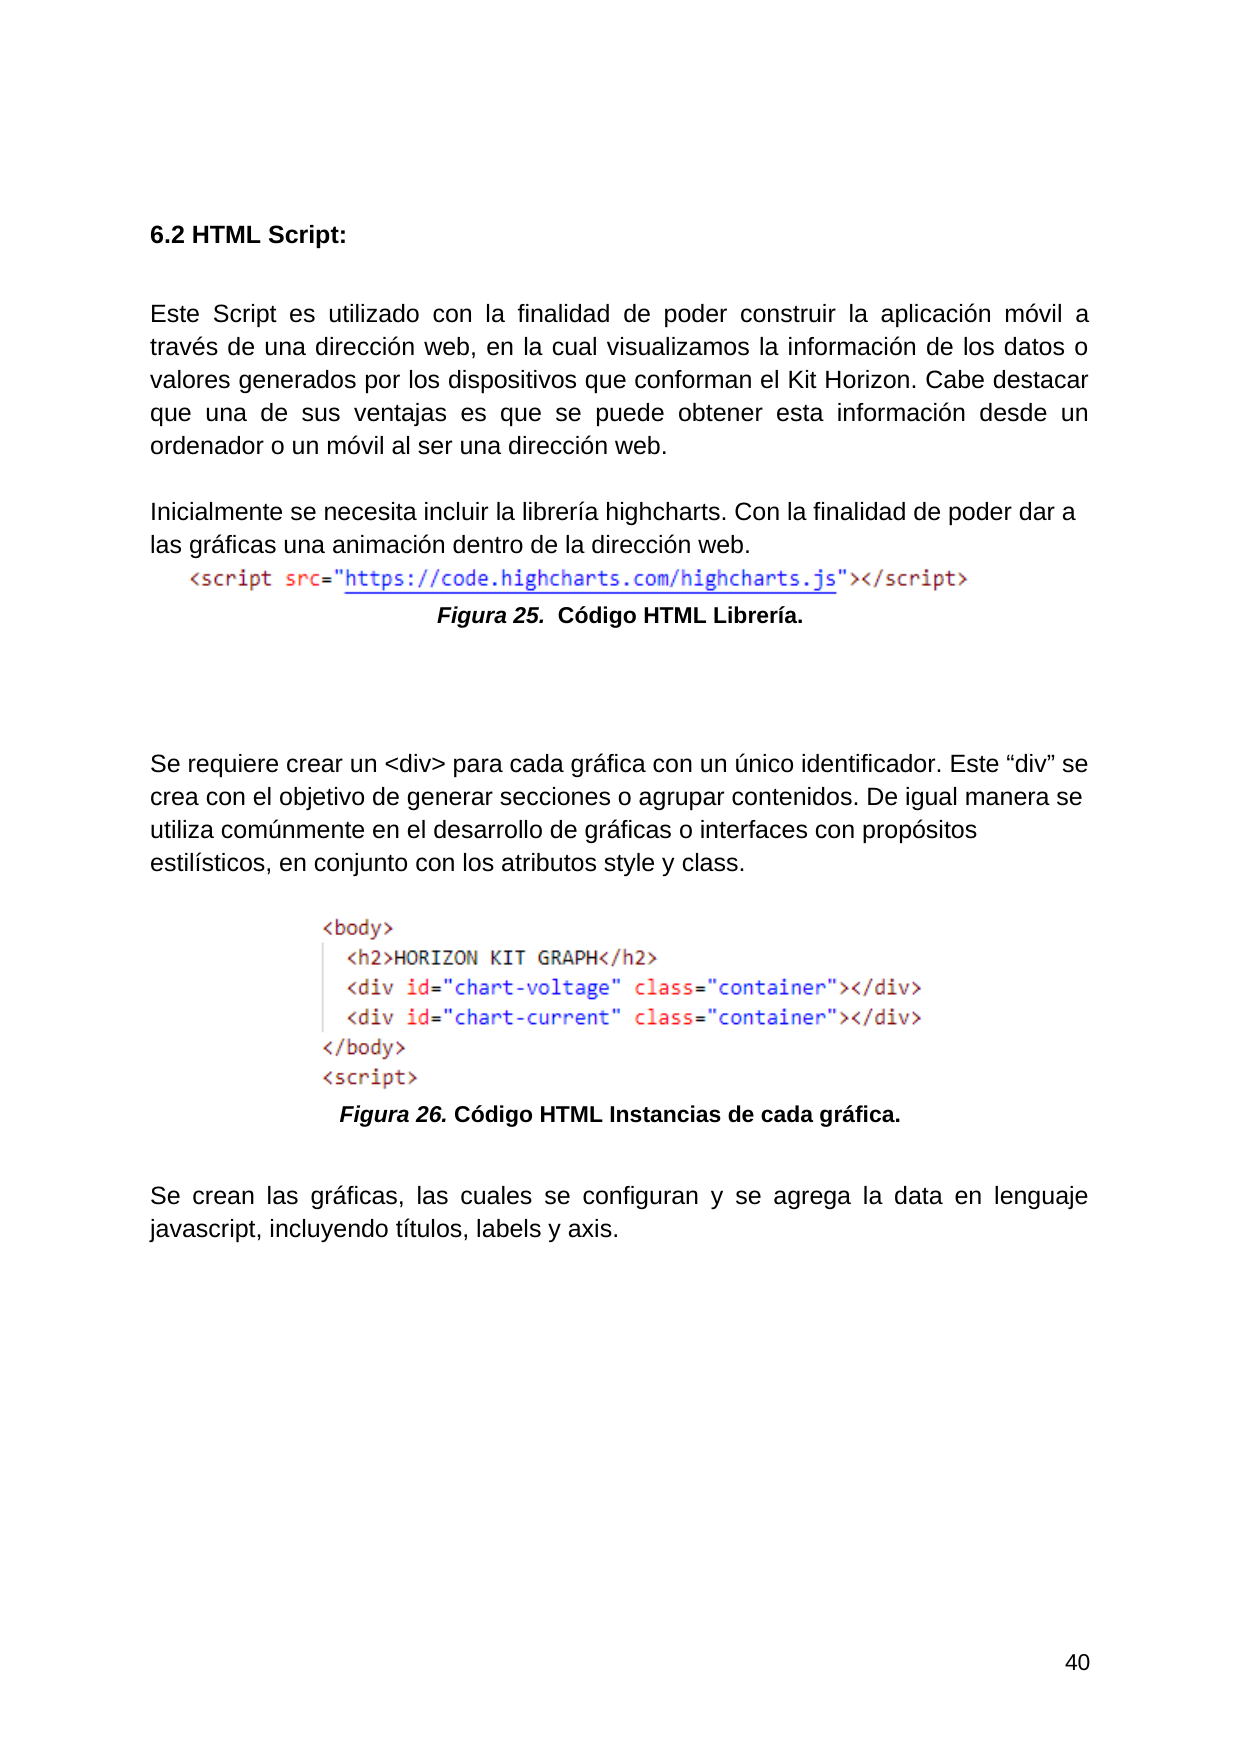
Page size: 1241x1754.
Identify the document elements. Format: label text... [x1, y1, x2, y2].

subtitle 6.2 HTML Script: [150, 221, 1090, 249]
picture [302, 913, 938, 1097]
picture [176, 563, 1064, 599]
text Se requiere crear un <div> para cada gráfica con un único identificador. Este “div” se crea con el objetivo de generar secciones o agrupar contenidos. De igual manera se utiliza comúnmente en el desarrollo de gráficas o interfaces con propósitos estilísticos, en conjunto con los atributos style y class. [150, 748, 1090, 876]
text Figura 26. Código HTML Instancias de cada gráfica. [150, 1101, 1090, 1127]
text Inicialmente se necesita incluir la librería highcharts. Con la finalidad de poder dar a las gráficas una animación dentro de la dirección web. [150, 497, 1090, 559]
text Figura 25. Código HTML Librería. [150, 602, 1090, 629]
text Se crean las gráficas, las cuales se configuran y se agrega la data en lenguaje javascript, incluyendo títulos, labels y axis. [150, 1181, 1090, 1243]
text Este Script es utilizado con la finalidad de poder construir la aplicación móvil a través de una dirección web, en la cual visualizamos la información de los datos o valores generados por los dispositivos que conforman el Kit Horizon. Cabe destacar que una de sus ventajas es que se puede obtener esta información desde un ordenador o un móvil al ser una dirección web. [150, 299, 1090, 460]
